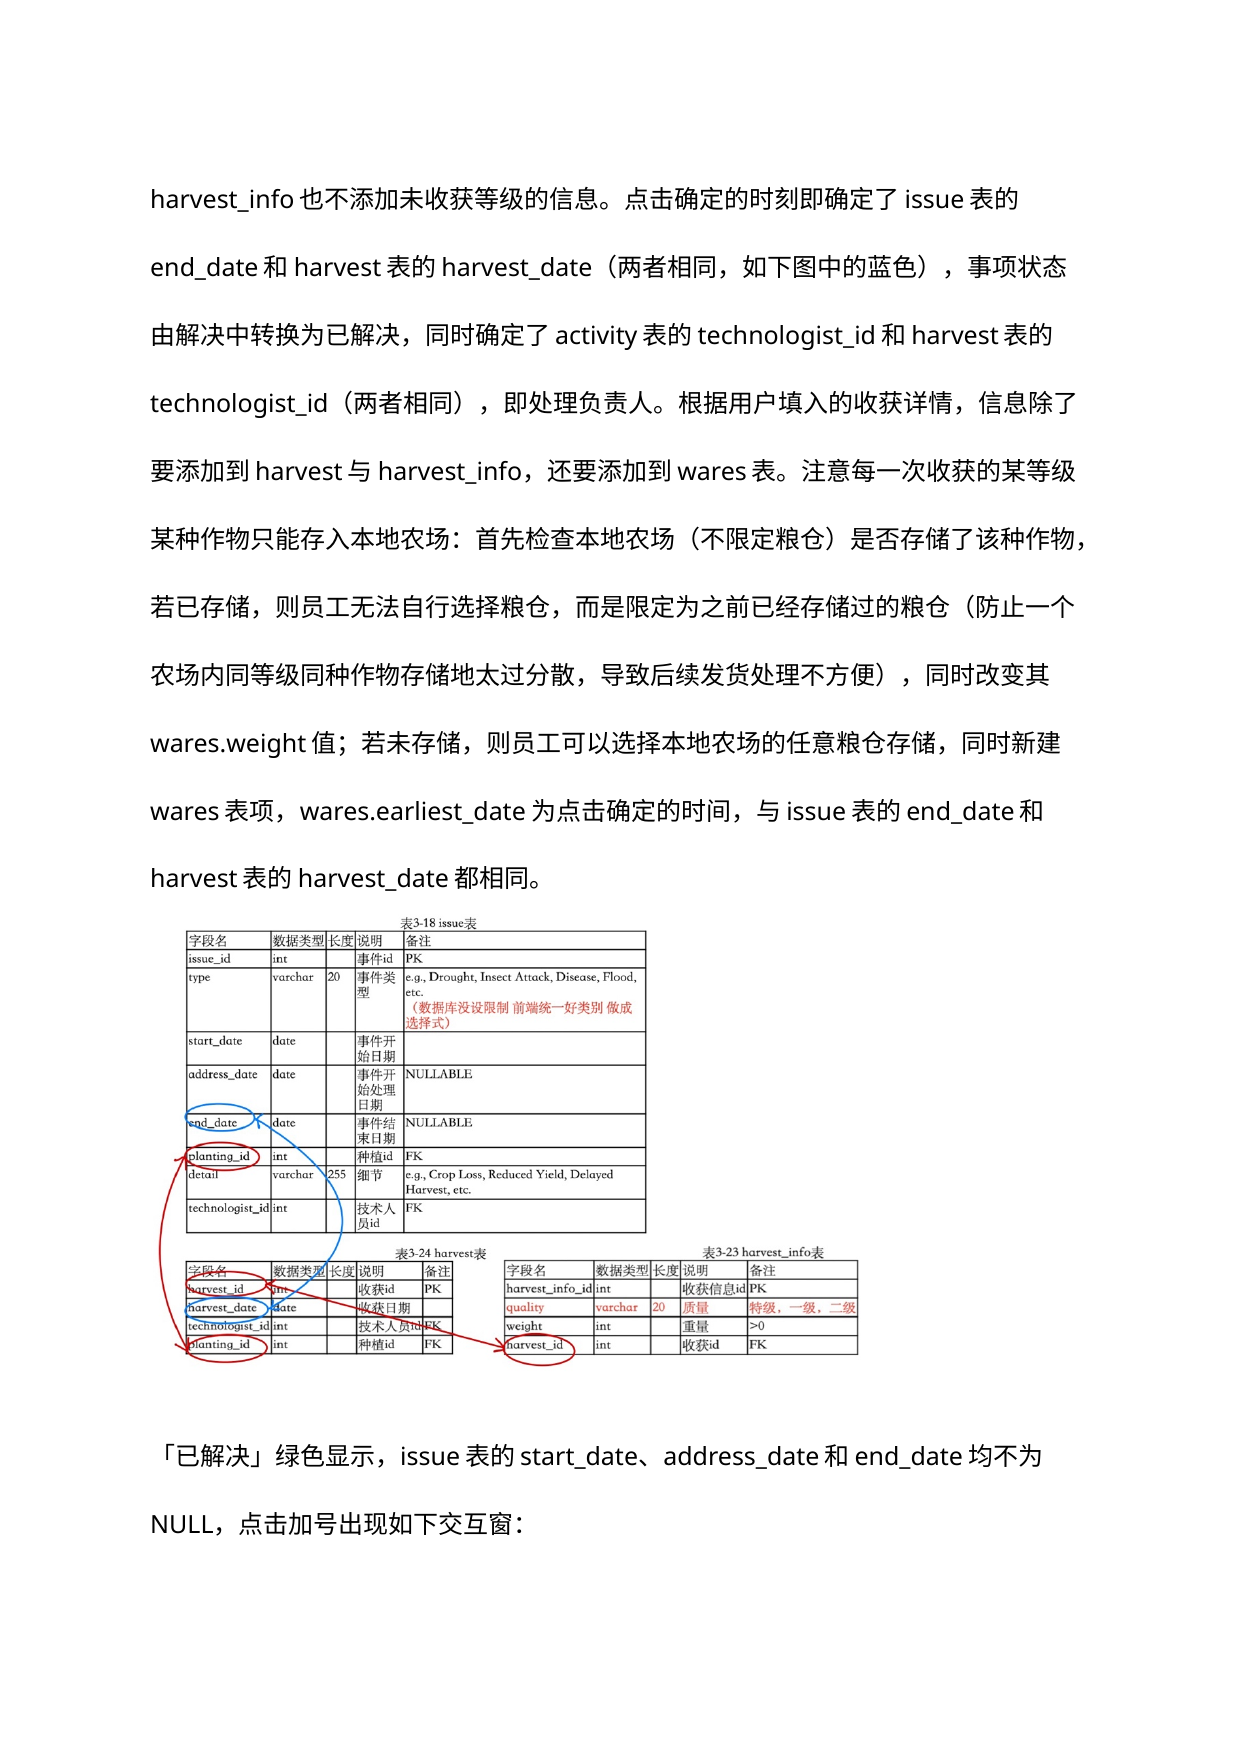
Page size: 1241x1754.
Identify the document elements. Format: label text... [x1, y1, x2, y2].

text 「已解决」绿色显示，issue表的start_date、address_date和end_date均不为NULL，点击加号出现如下交互窗： [150, 1420, 1090, 1556]
picture [150, 911, 865, 1373]
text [150, 164, 1090, 911]
